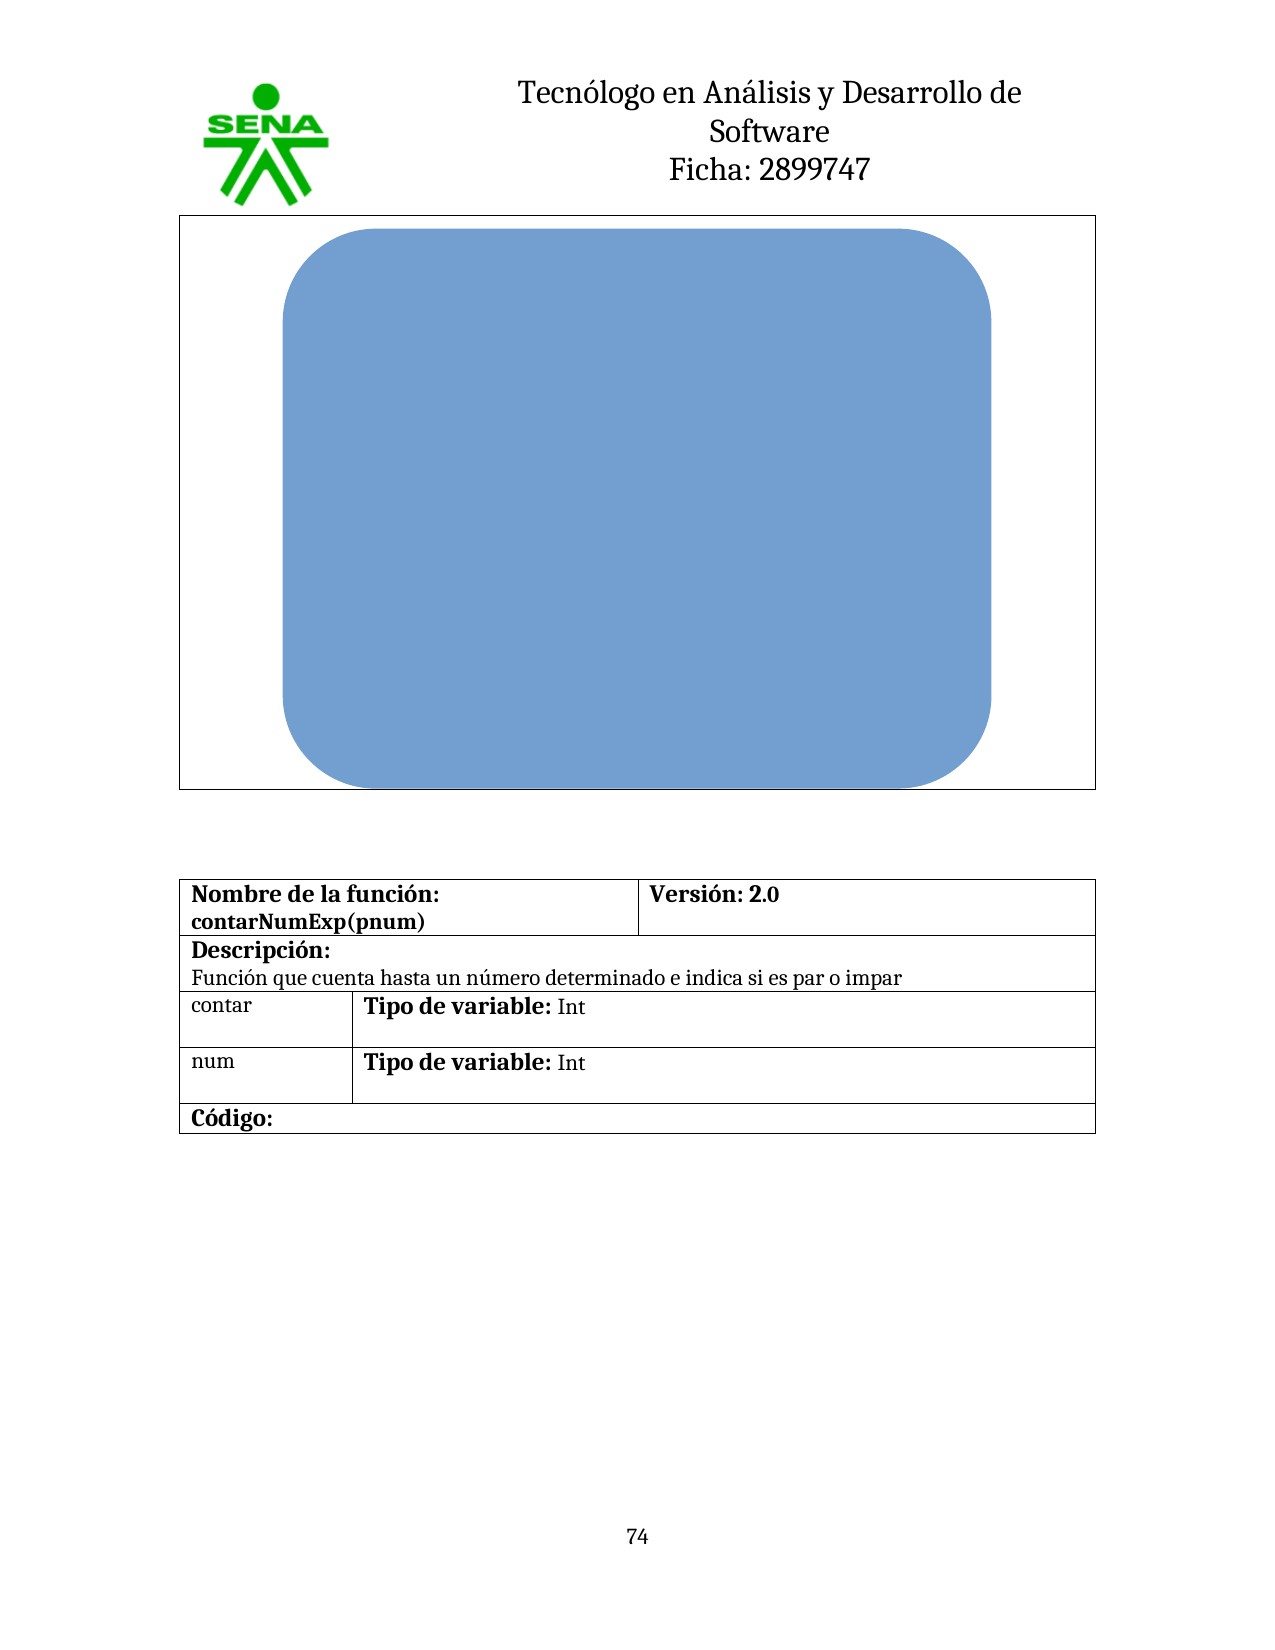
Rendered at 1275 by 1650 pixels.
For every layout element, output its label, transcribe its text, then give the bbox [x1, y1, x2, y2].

table_header Nombre de la función: contarNumExp(pnum) [180, 880, 638, 935]
table_cell Tipo de variable: Int [353, 1048, 1095, 1103]
table_header Versión: 2.0 [639, 880, 1095, 935]
table_cell Descripción: Función que cuenta hasta un número determinado e indica si es par o impar [180, 936, 1095, 991]
table_cell Código: [180, 216, 1095, 789]
table_cell Código: [180, 1104, 1095, 1133]
picture [185, 73, 342, 215]
table_cell num [180, 1048, 352, 1103]
table_cell contar [180, 992, 352, 1047]
table_cell Tipo de variable: Int [353, 992, 1095, 1047]
